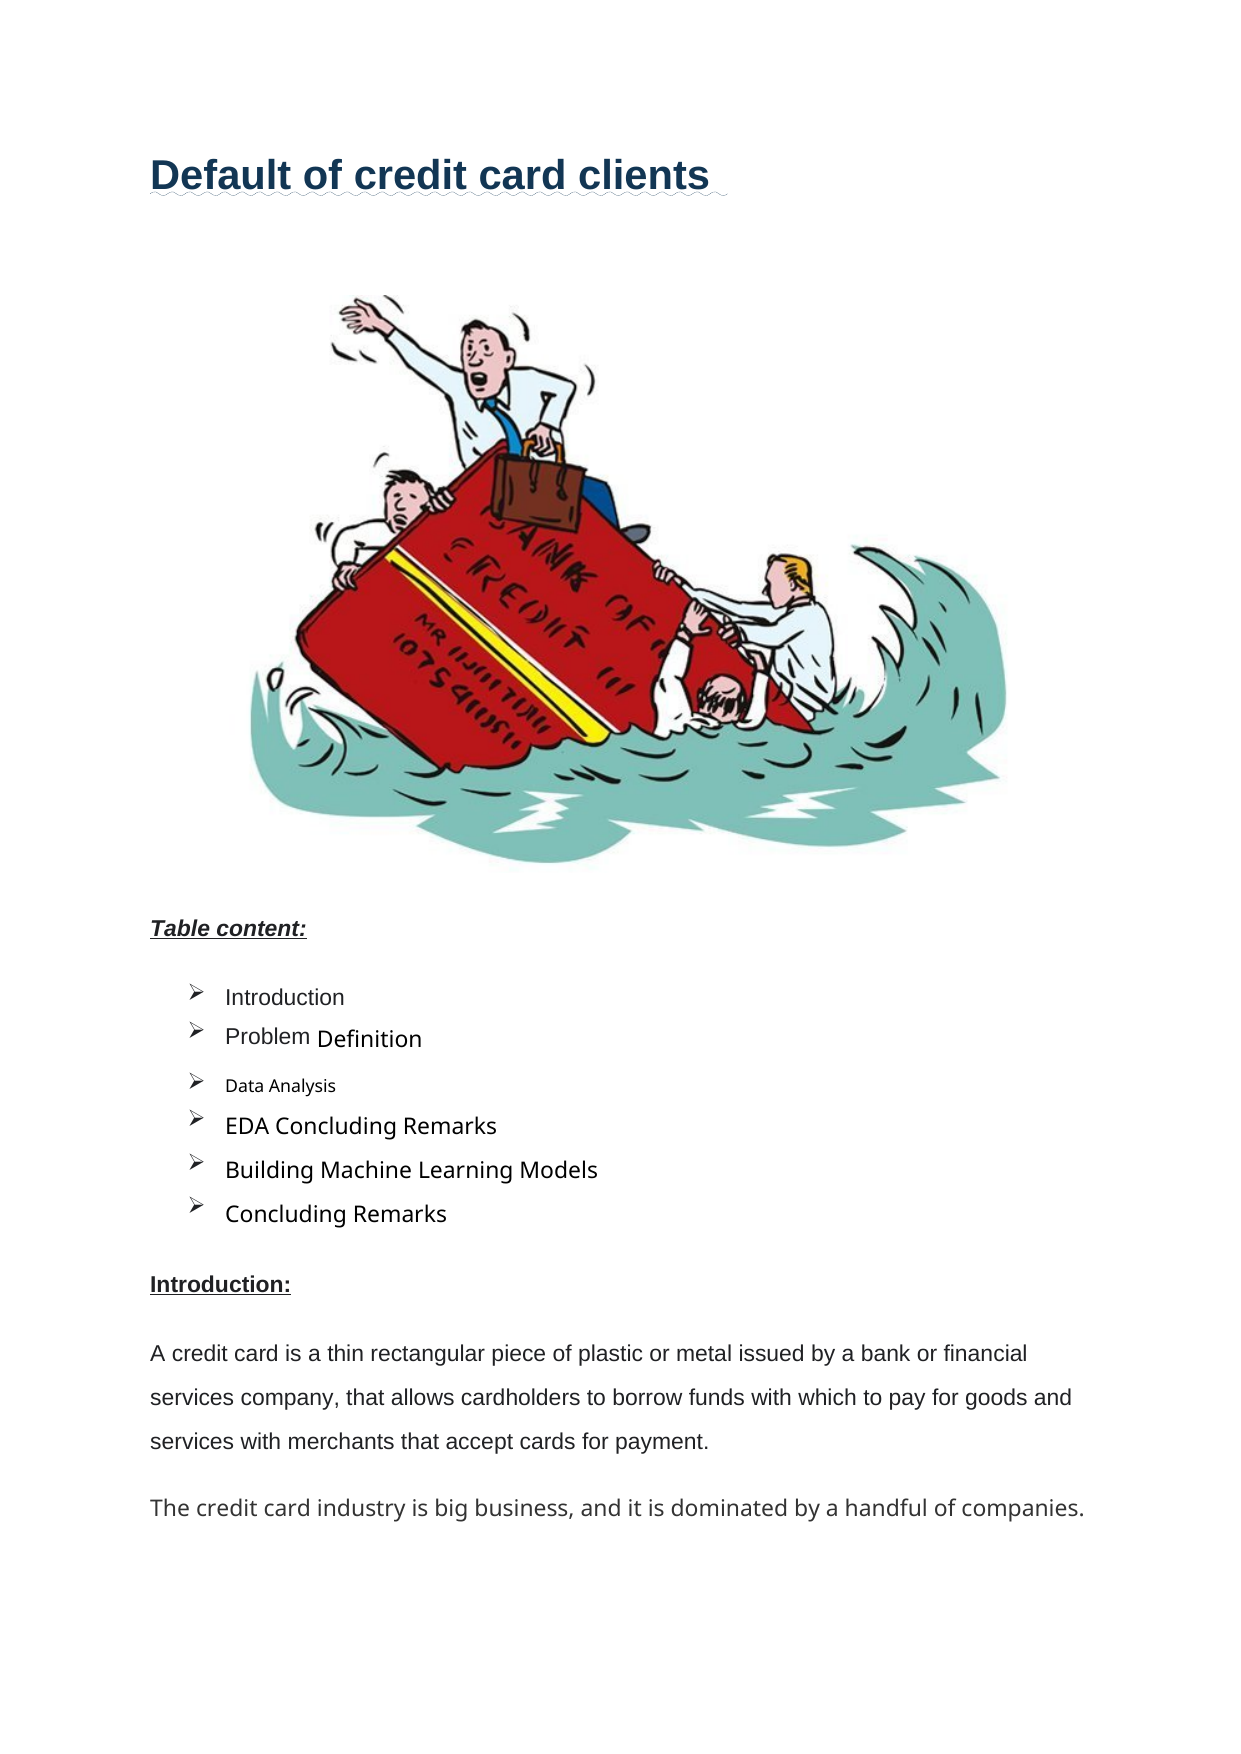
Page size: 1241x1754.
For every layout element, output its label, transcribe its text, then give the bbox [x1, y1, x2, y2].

list Data Analysis [187, 1054, 1090, 1098]
text Table content: [150, 898, 1090, 942]
list Problem Definition [187, 1010, 1090, 1054]
list Building Machine Learning Models [187, 1142, 1090, 1185]
list Concluding Remarks [187, 1185, 1090, 1229]
text Default of credit card clients [150, 150, 1090, 198]
text The credit card industry is big business, and it is dominated by a handful of companies. [150, 1479, 1090, 1523]
text Introduction: [150, 1254, 1090, 1298]
list Introduction [187, 967, 1090, 1010]
list EDA Concluding Remarks [187, 1098, 1090, 1142]
text A credit card is a thin rectangular piece of plastic or metal issued by a bank or financial services company, that allows cardholders to borrow funds with which to pay for goods and services with merchants that accept cards for payment. [150, 1323, 1090, 1454]
picture [150, 295, 1091, 873]
